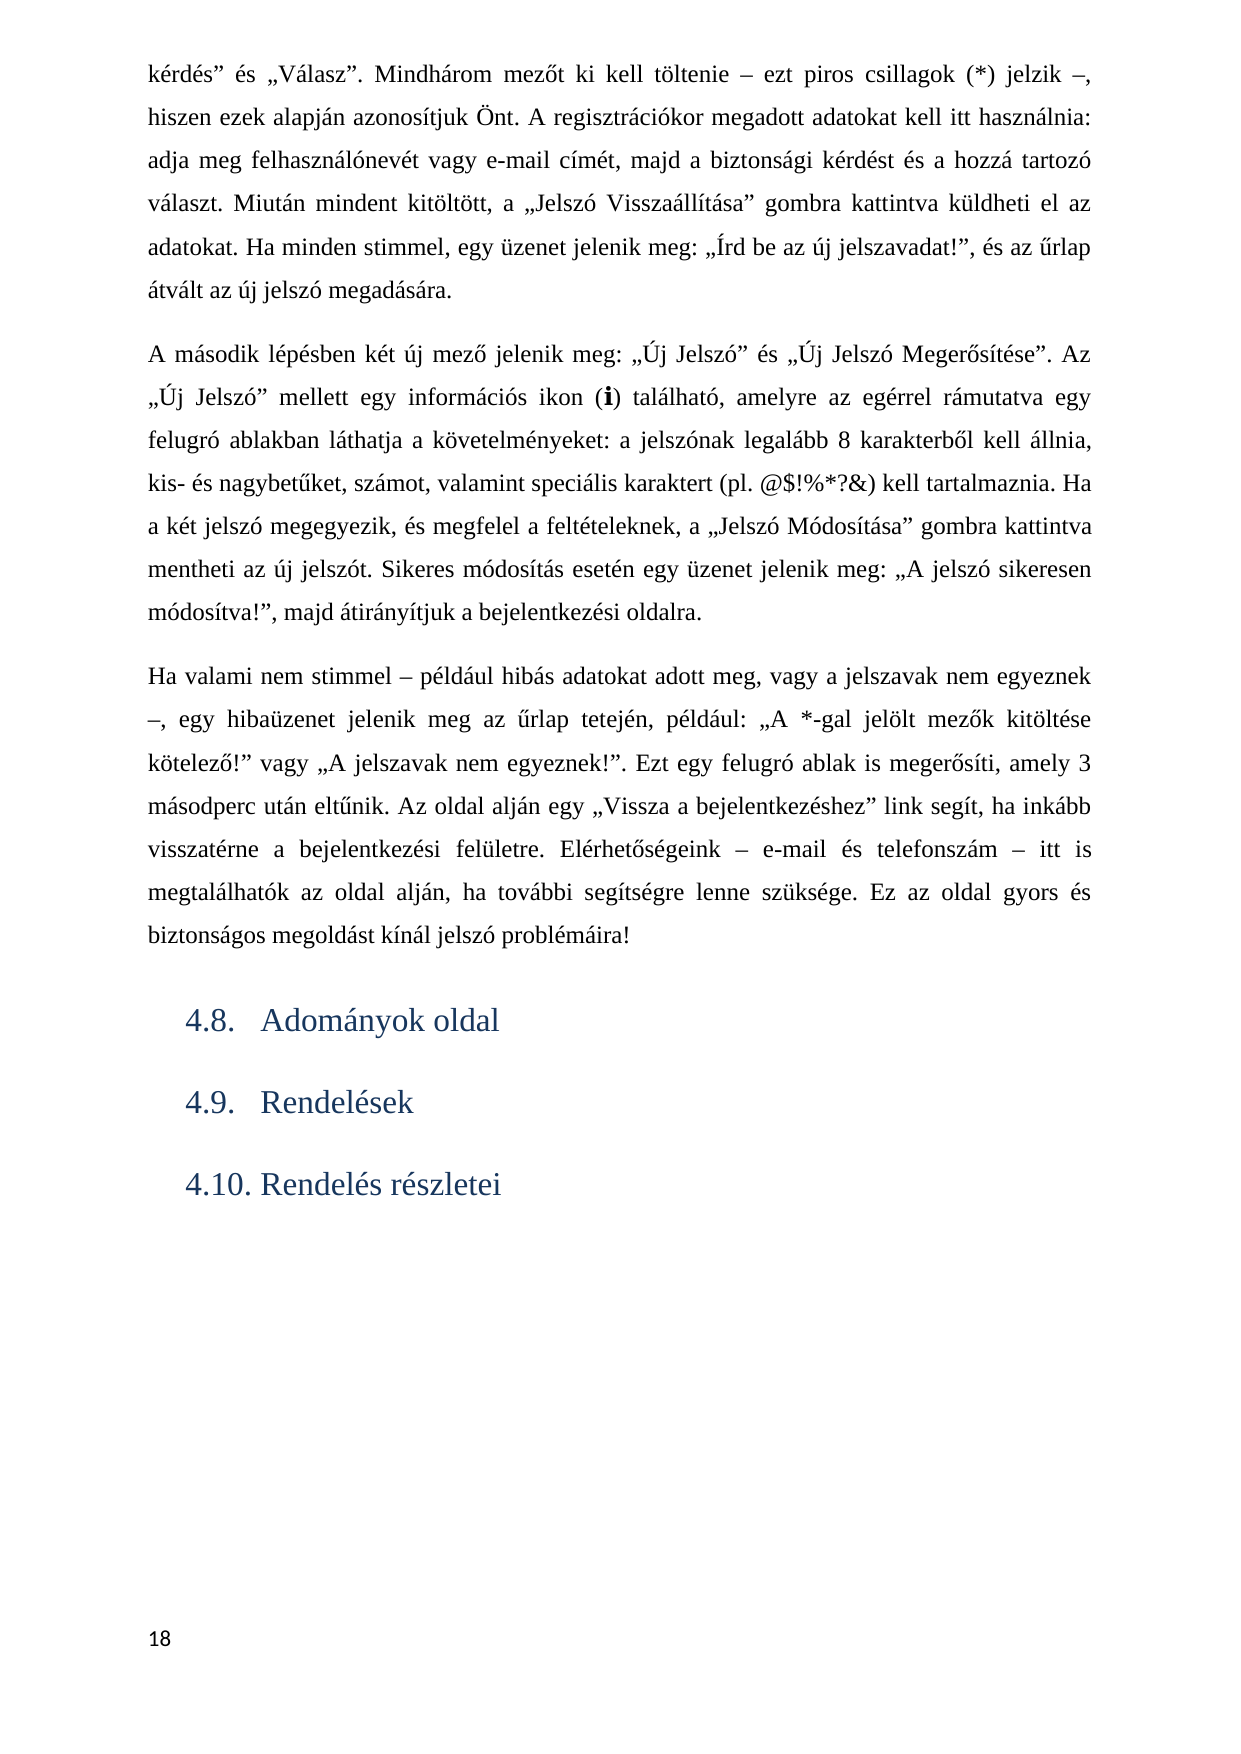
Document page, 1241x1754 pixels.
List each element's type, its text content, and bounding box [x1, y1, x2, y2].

text A második lépésben két új mező jelenik meg: „Új Jelszó” és „Új Jelszó Megerősítése”. Az „Új Jelszó” mellett egy információs ikon (ℹ️) található, amelyre az egérrel rámutatva egy felugró ablakban láthatja a követelményeket: a jelszónak legalább 8 karakterből kell állnia, kis- és nagybetűket, számot, valamint speciális karaktert (pl. @$!%*?&) kell tartalmaznia. Ha a két jelszó megegyezik, és megfelel a feltételeknek, a „Jelszó Módosítása” gombra kattintva mentheti az új jelszót. Sikeres módosítás esetén egy üzenet jelenik meg: „A jelszó sikeresen módosítva!”, majd átirányítjuk a bejelentkezési oldalra. [148, 339, 1093, 626]
subtitle Adományok oldal [185, 1001, 1093, 1039]
text Ha valami nem stimmel – például hibás adatokat adott meg, vagy a jelszavak nem egyeznek –, egy hibaüzenet jelenik meg az űrlap tetején, például: „A *-gal jelölt mezők kitöltése kötelező!” vagy „A jelszavak nem egyeznek!”. Ezt egy felugró ablak is megerősíti, amely 3 másodperc után eltűnik. Az oldal alján egy „Vissza a bejelentkezéshez” link segít, ha inkább visszatérne a bejelentkezési felületre. Elérhetőségeink – e-mail és telefonszám – itt is megtalálhatók az oldal alján, ha további segítségre lenne szüksége. Ez az oldal gyors és biztonságos megoldást kínál jelszó problémáira! [148, 661, 1093, 949]
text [148, 59, 1093, 303]
subtitle Rendelések [185, 1082, 1093, 1121]
subtitle Rendelés részletei [185, 1164, 1093, 1202]
